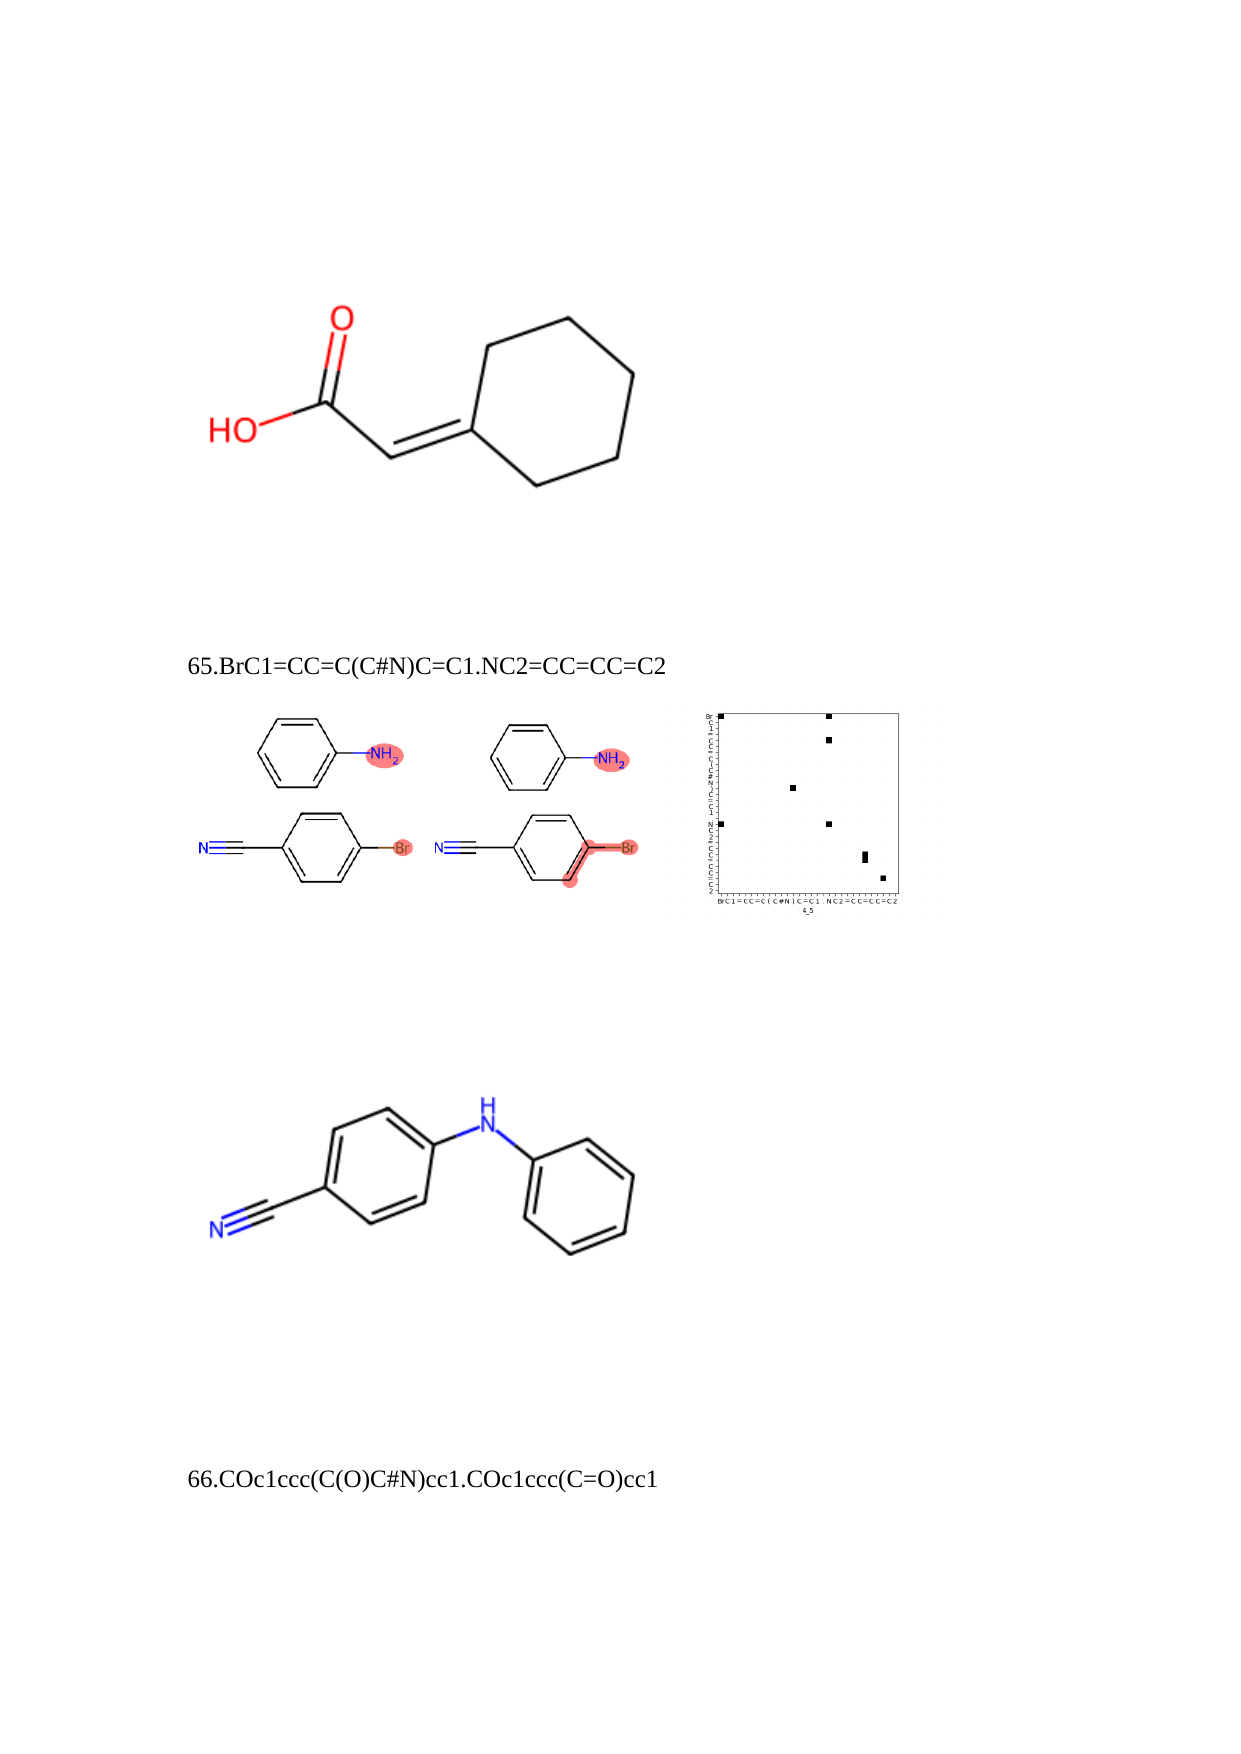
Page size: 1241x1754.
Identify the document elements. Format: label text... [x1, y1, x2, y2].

picture [187, 162, 657, 631]
text 66.COc1ccc(C(O)C#N)cc1.COc1ccc(C=O)cc1 [187, 1462, 1053, 1494]
text 65.BrC1=CC=C(C#N)C=C1.NC2=CC=CC=C2 [187, 649, 1053, 682]
picture [187, 682, 960, 919]
picture [187, 942, 657, 1411]
